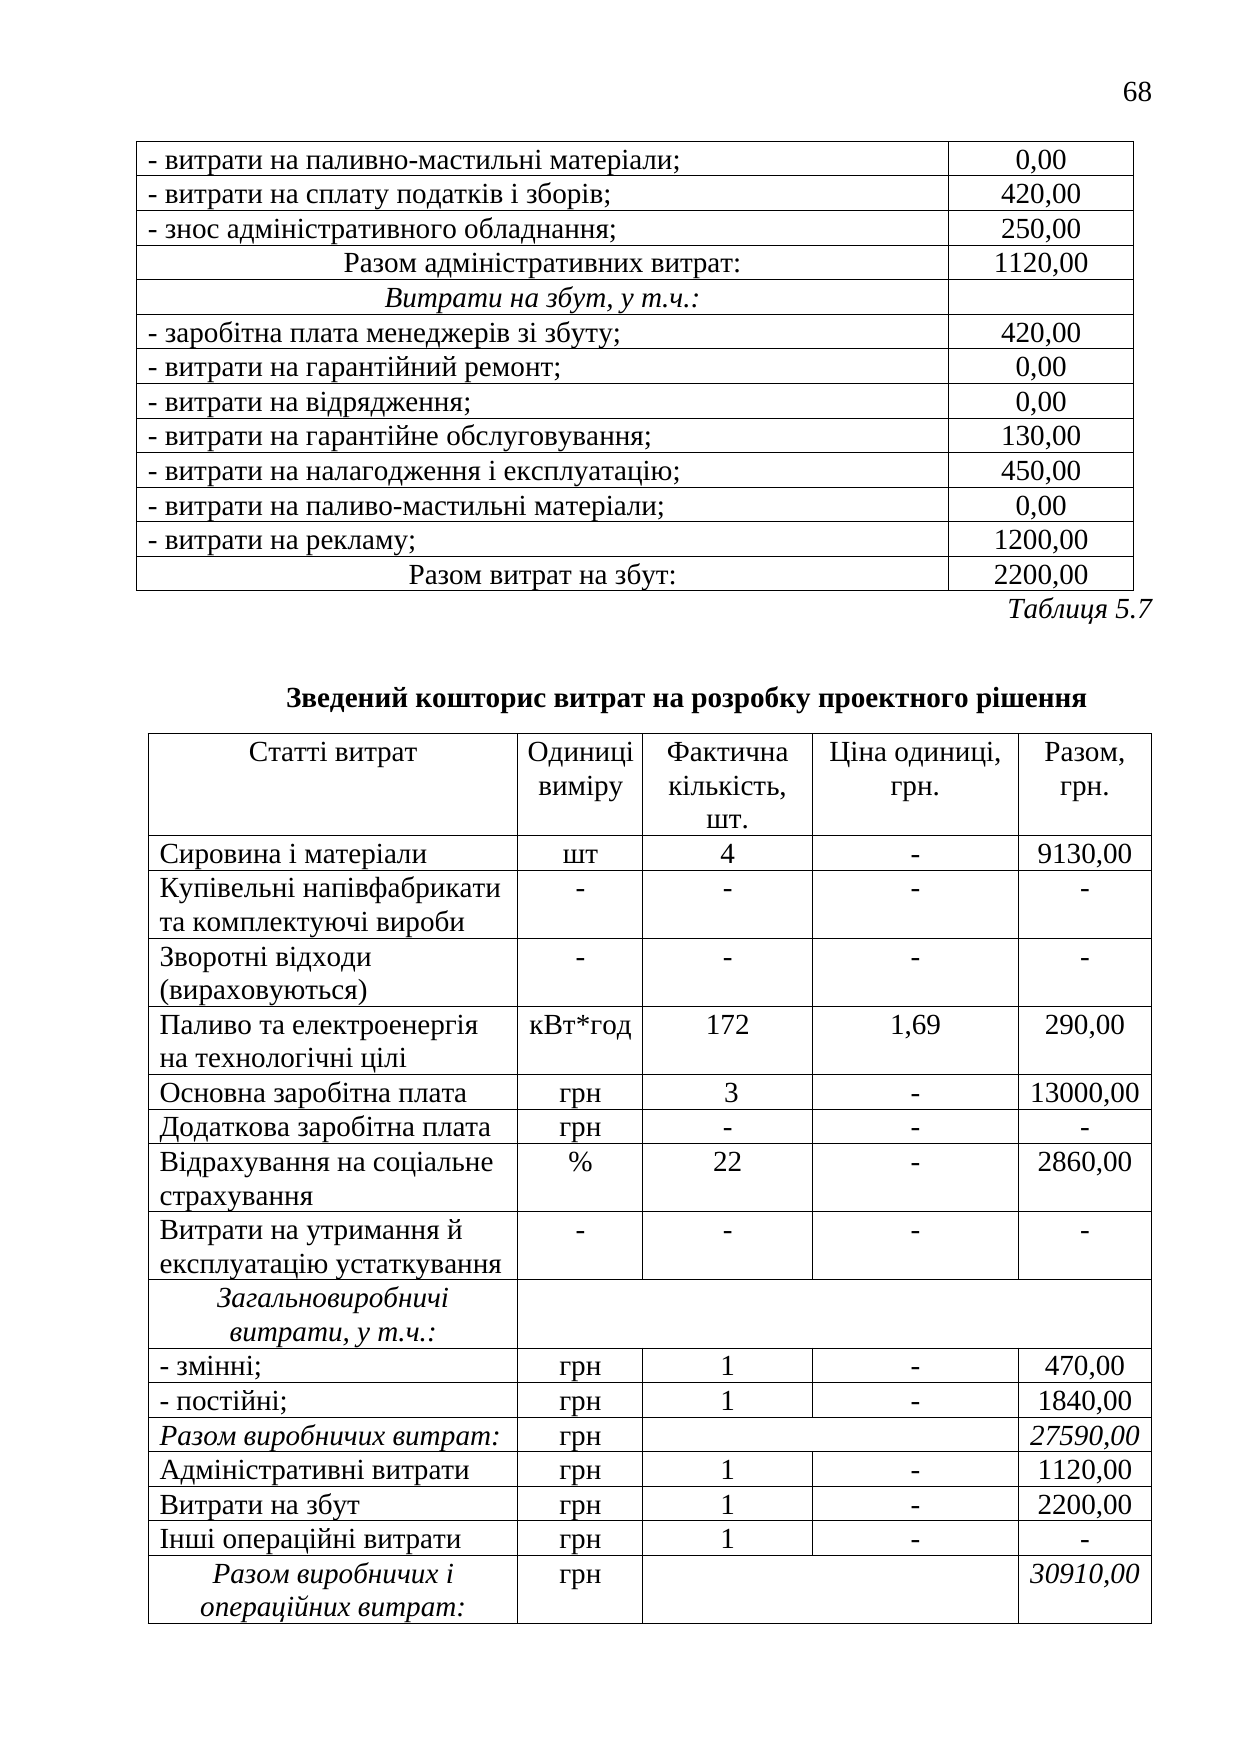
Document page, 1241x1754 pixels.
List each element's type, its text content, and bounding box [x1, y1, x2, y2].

table_header Статтi витрат [149, 734, 517, 835]
table_cell - [1019, 1110, 1151, 1143]
table_cell Витрати на збут [149, 1487, 517, 1520]
table_cell [643, 1418, 1018, 1451]
table_cell - витрати на гарантiйний ремонт; [137, 349, 948, 383]
table_cell Разом виробничих i операцiйних витрат: [149, 1556, 517, 1623]
table_cell грн [518, 1521, 642, 1555]
table_cell 0,00 [949, 384, 1133, 417]
table_cell Паливо та електроенергiя на технологiчнi цiлi [149, 1007, 517, 1074]
table_cell Разом адмiнiстративних витрат: [137, 246, 948, 279]
table_cell [949, 280, 1133, 314]
table_cell - витрати на сплату податкiв i зборiв; [137, 176, 948, 210]
table_cell 1,69 [813, 1007, 1018, 1074]
table_cell - витрати на відрядження; [137, 384, 948, 417]
table_cell 1 [643, 1383, 812, 1417]
table_cell - [813, 1521, 1018, 1555]
table_cell - [813, 871, 1018, 938]
text Таблиця 5.7 [148, 591, 1152, 625]
table_cell Разом витрат на збут: [137, 557, 948, 590]
table_cell 30910,00 [1019, 1556, 1151, 1623]
table_cell Разом виробничих витрат: [149, 1418, 517, 1451]
table_cell - [813, 1144, 1018, 1211]
table_cell 1120,00 [949, 246, 1133, 279]
table_cell % [518, 1144, 642, 1211]
table_cell 290,00 [1019, 1007, 1151, 1074]
table_cell - [643, 939, 812, 1006]
table_cell - витрати на паливо-мастильні матеріали; [137, 488, 948, 521]
table_cell 0,00 [949, 488, 1133, 521]
table_cell 470,00 [1019, 1349, 1151, 1382]
table_cell грн [518, 1110, 642, 1143]
table_cell - витрати на паливно-мастильні матеріали; [137, 142, 948, 175]
table_cell Сировина i матерiали [149, 836, 517, 869]
table_cell 2200,00 [949, 557, 1133, 590]
table_cell 250,00 [949, 211, 1133, 244]
table_cell - [1019, 1212, 1151, 1279]
table_cell - змiннi; [149, 1349, 517, 1382]
table_cell - [813, 1075, 1018, 1108]
table_header Разом, грн. [1019, 734, 1151, 835]
table_cell 0,00 [949, 349, 1133, 383]
table_cell - витрати на налагодження i експлуатацiю; [137, 453, 948, 487]
table_cell [643, 1556, 1018, 1623]
table_cell грн [518, 1556, 642, 1623]
table_cell 1200,00 [949, 522, 1133, 556]
table_cell 9130,00 [1019, 836, 1151, 869]
table_cell - [518, 871, 642, 938]
table_cell Витрати на утримання й експлуатацію устаткування [149, 1212, 517, 1279]
table_cell Додаткова заробiтна плата [149, 1110, 517, 1143]
table_cell - [813, 1452, 1018, 1486]
text Зведений кошторис витрат на розробку проектного рiшення [148, 680, 1152, 714]
table_cell 1 [643, 1349, 812, 1382]
table_cell шт [518, 836, 642, 869]
table_cell - [813, 836, 1018, 869]
table_cell грн [518, 1349, 642, 1382]
table_cell Iншi операцiйнi витрати [149, 1521, 517, 1555]
table_cell грн [518, 1418, 642, 1451]
table_cell кВт*год [518, 1007, 642, 1074]
table_cell - [518, 1212, 642, 1279]
table_cell - знос адмiнiстративного обладнання; [137, 211, 948, 244]
table_cell 420,00 [949, 176, 1133, 210]
table_cell - витрати на рекламу; [137, 522, 948, 556]
table_cell 3 [643, 1075, 812, 1108]
table_cell - [813, 1110, 1018, 1143]
table_cell Адмiнiстративнi витрати [149, 1452, 517, 1486]
table_header Фактична кiлькiсть, шт. [643, 734, 812, 835]
table_cell Вiдрахування на соцiальне страхування [149, 1144, 517, 1211]
table_cell 22 [643, 1144, 812, 1211]
table_cell грн [518, 1452, 642, 1486]
table_cell - [813, 1349, 1018, 1382]
table_cell - [518, 939, 642, 1006]
table_cell Купівельні напівфабрикати та комплектуючі вироби [149, 871, 517, 938]
table_cell - [1019, 871, 1151, 938]
table_cell 1 [643, 1452, 812, 1486]
table_cell - заробітна плата менеджерів зі збуту; [137, 315, 948, 348]
table_cell грн [518, 1487, 642, 1520]
table_cell - [1019, 1521, 1151, 1555]
table_header Цiна одиницi, грн. [813, 734, 1018, 835]
table_cell 0,00 [949, 142, 1133, 175]
table_cell 13000,00 [1019, 1075, 1151, 1108]
table_cell - [643, 871, 812, 938]
table_cell Основна заробiтна плата [149, 1075, 517, 1108]
table_cell 450,00 [949, 453, 1133, 487]
table_cell - [813, 1383, 1018, 1417]
table_cell 1120,00 [1019, 1452, 1151, 1486]
table_cell Загальновиробничi витрати, у т.ч.: [149, 1280, 517, 1347]
table_cell [518, 1280, 1151, 1347]
table_cell грн [518, 1075, 642, 1108]
table_cell грн [518, 1383, 642, 1417]
table_cell - [813, 1487, 1018, 1520]
table_cell - [813, 1212, 1018, 1279]
table_cell Витрати на збут, у т.ч.: [137, 280, 948, 314]
table_cell 2200,00 [1019, 1487, 1151, 1520]
table_cell - [1019, 939, 1151, 1006]
table_cell - постiйнi; [149, 1383, 517, 1417]
table_cell 1 [643, 1521, 812, 1555]
table_cell 420,00 [949, 315, 1133, 348]
table_cell - [643, 1110, 812, 1143]
table_cell - [813, 939, 1018, 1006]
table_cell - [643, 1212, 812, 1279]
table_cell - витрати на гарантiйне обслуговування; [137, 419, 948, 452]
table_cell 2860,00 [1019, 1144, 1151, 1211]
table_cell Зворотні відходи (вираховуються) [149, 939, 517, 1006]
table_cell 4 [643, 836, 812, 869]
table_cell 1840,00 [1019, 1383, 1151, 1417]
table_cell 130,00 [949, 419, 1133, 452]
table_cell 1 [643, 1487, 812, 1520]
table_header Одиницi вимiру [518, 734, 642, 835]
table_cell 172 [643, 1007, 812, 1074]
table_cell 27590,00 [1019, 1418, 1151, 1451]
